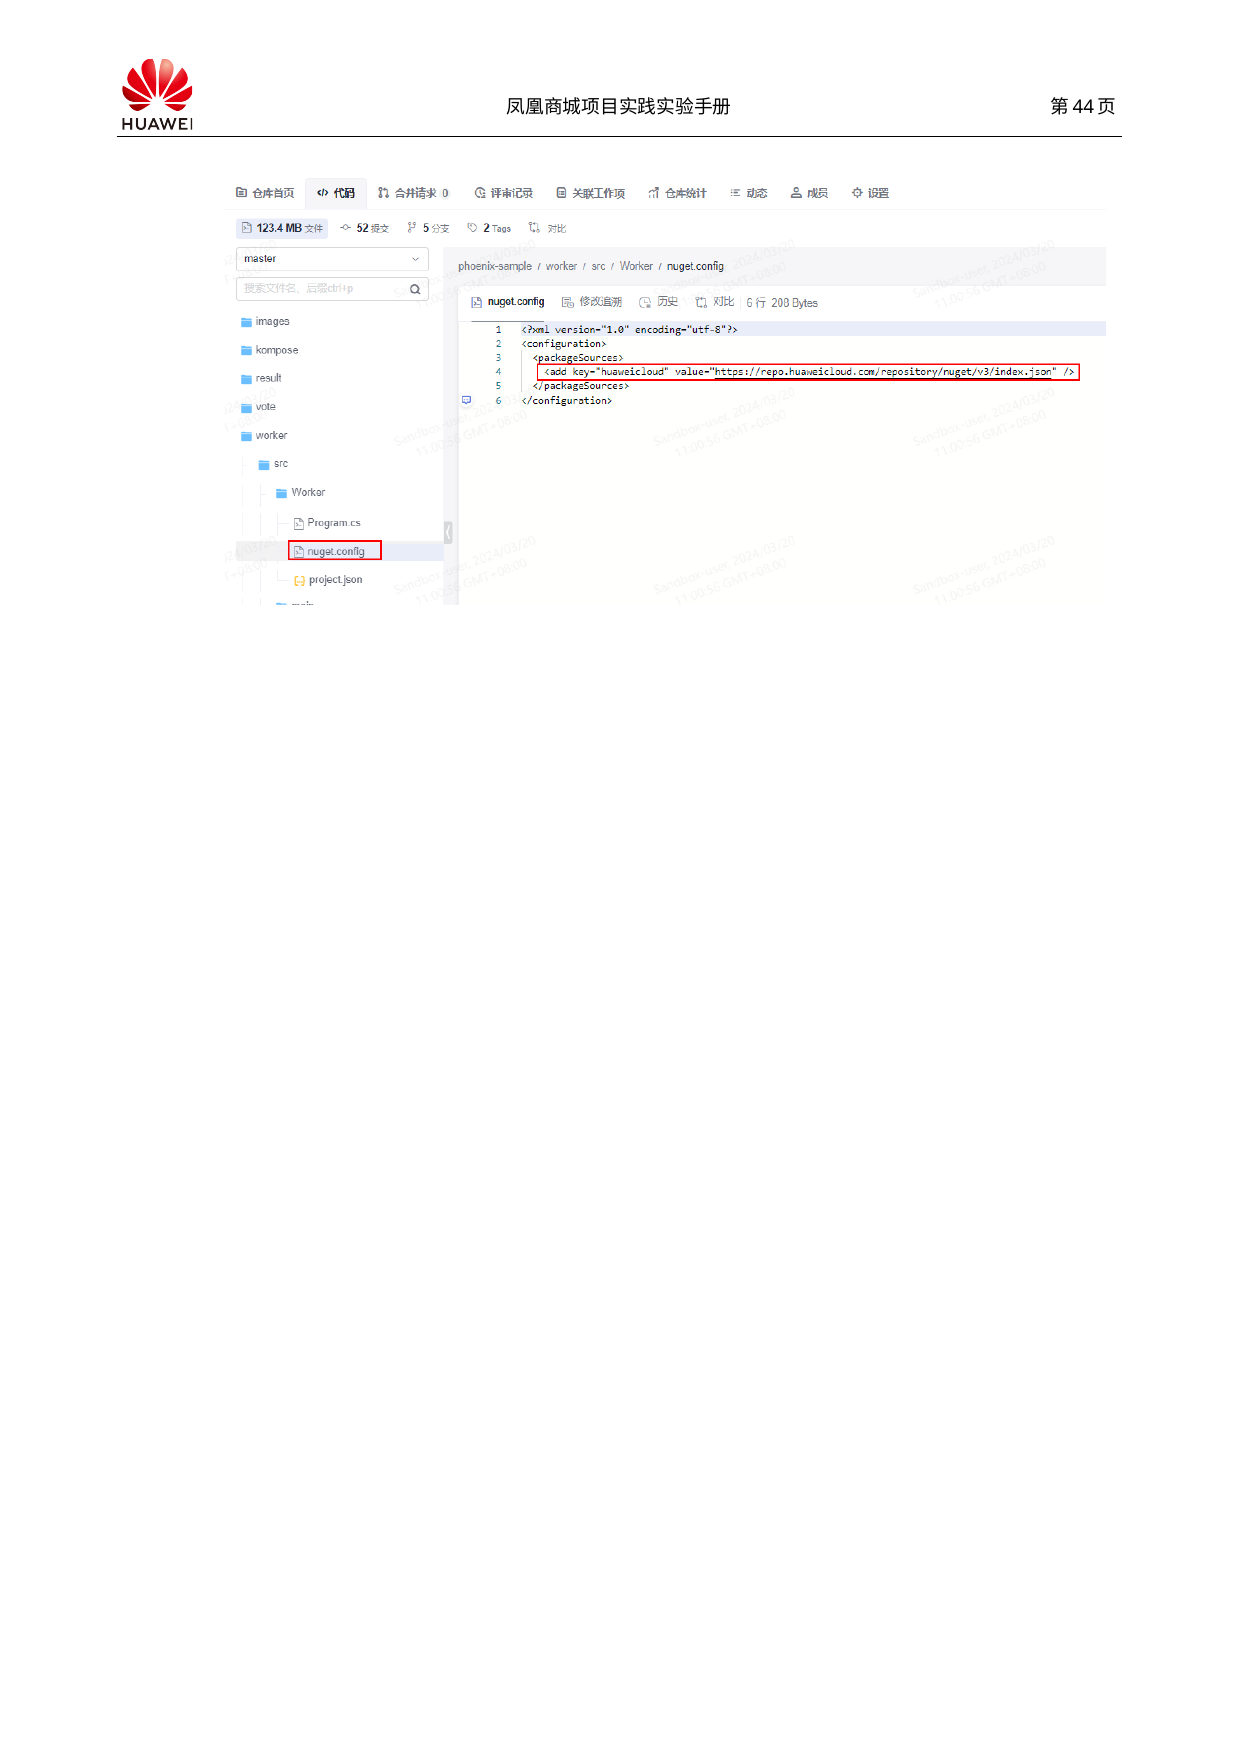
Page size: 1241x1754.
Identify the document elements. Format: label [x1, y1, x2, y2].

picture [224, 177, 1107, 605]
picture [122, 59, 193, 130]
